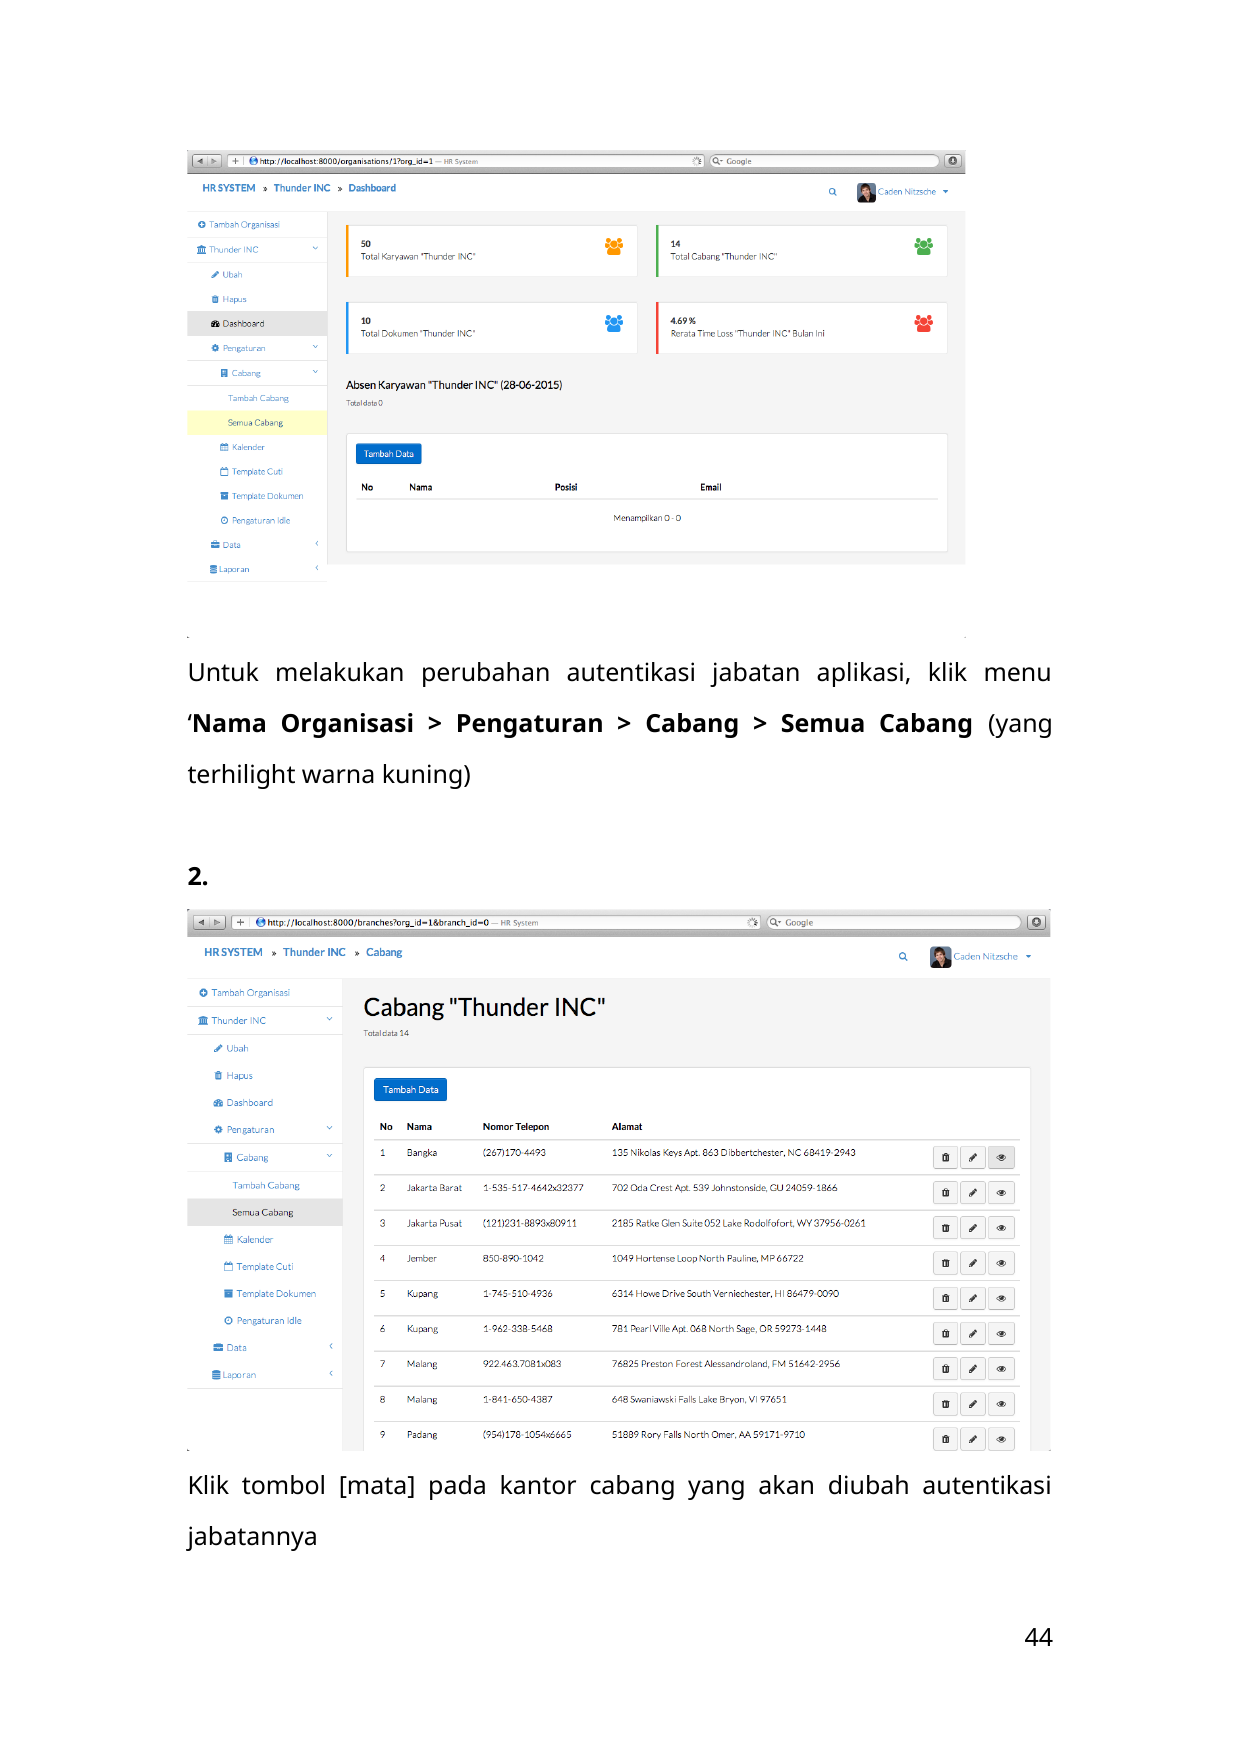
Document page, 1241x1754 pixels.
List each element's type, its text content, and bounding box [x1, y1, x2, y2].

picture [187, 909, 1051, 1451]
text Untuk melakukan perubahan autentikasi jabatan aplikasi, klik menu ‘Nama Organisasi > Pengaturan > Cabang > Semua Cabang (yang terhilight warna kuning) [187, 654, 1053, 791]
text Klik tombol [mata] pada kantor cabang yang akan diubah autentikasi jabatannya [187, 1467, 1053, 1552]
picture [187, 150, 966, 638]
text 2. [187, 859, 1053, 893]
